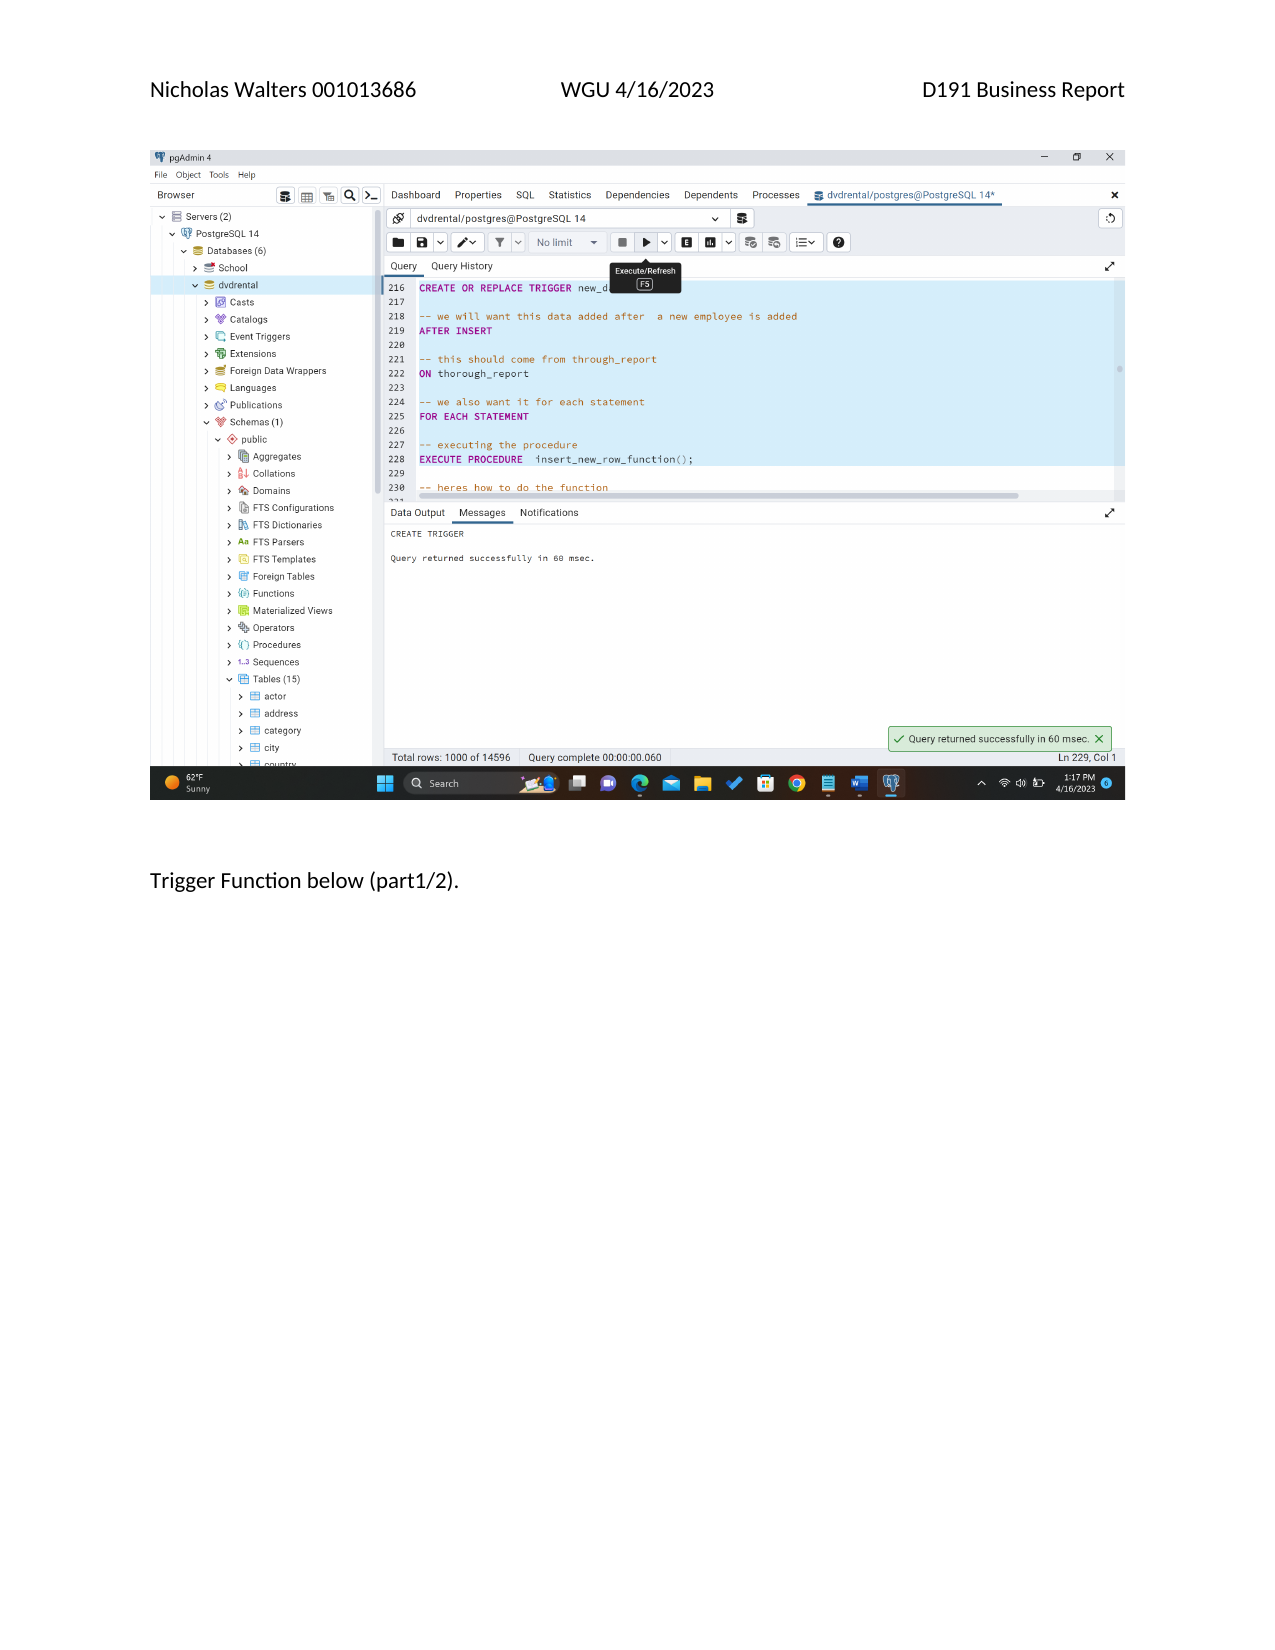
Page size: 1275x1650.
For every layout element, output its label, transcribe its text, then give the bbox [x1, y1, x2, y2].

picture [150, 150, 1125, 800]
text Trigger Function below (part1/2). [150, 866, 1125, 894]
